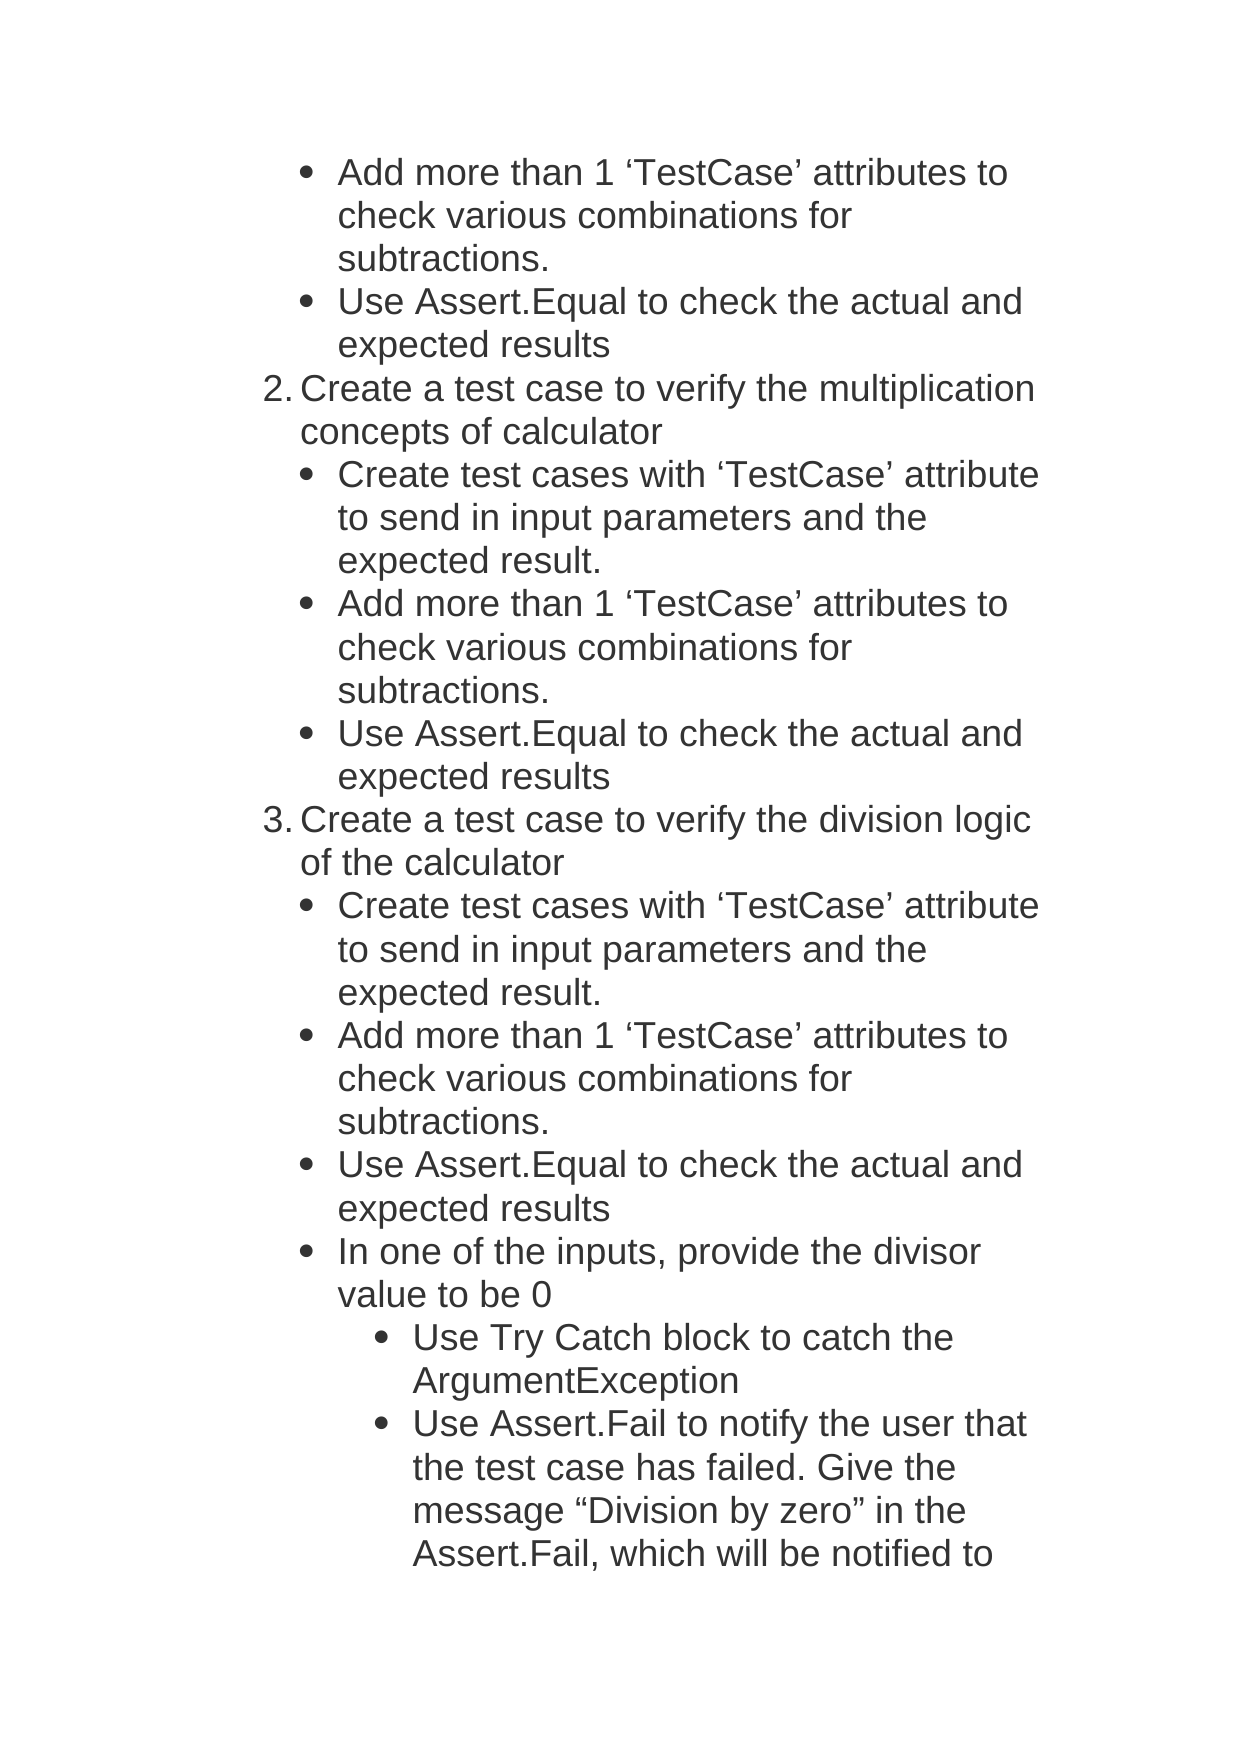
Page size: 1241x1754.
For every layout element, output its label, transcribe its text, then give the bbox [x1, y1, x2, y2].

list Add more than 1 ‘TestCase’ attributes to check various combinations for subtractions. [300, 1013, 1053, 1143]
list Create a test case to verify the division logic of the calculator [262, 797, 1053, 884]
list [375, 1402, 1053, 1574]
list Use Assert.Equal to check the actual and expected results [300, 1143, 1053, 1229]
list Use Assert.Equal to check the actual and expected results [300, 279, 1053, 366]
list Add more than 1 ‘TestCase’ attributes to check various combinations for subtractions. [300, 150, 1053, 279]
list Create a test case to verify the multiplication concepts of calculator [262, 366, 1053, 452]
list Create test cases with ‘TestCase’ attribute to send in input parameters and the expected result. [300, 452, 1053, 582]
list Create test cases with ‘TestCase’ attribute to send in input parameters and the expected result. [300, 884, 1053, 1013]
list Use Assert.Equal to check the actual and expected results [300, 711, 1053, 797]
list Add more than 1 ‘TestCase’ attributes to check various combinations for subtractions. [300, 582, 1053, 711]
list Use Try Catch block to catch the ArgumentException [375, 1315, 1053, 1402]
list In one of the inputs, provide the divisor value to be 0 [300, 1229, 1053, 1315]
